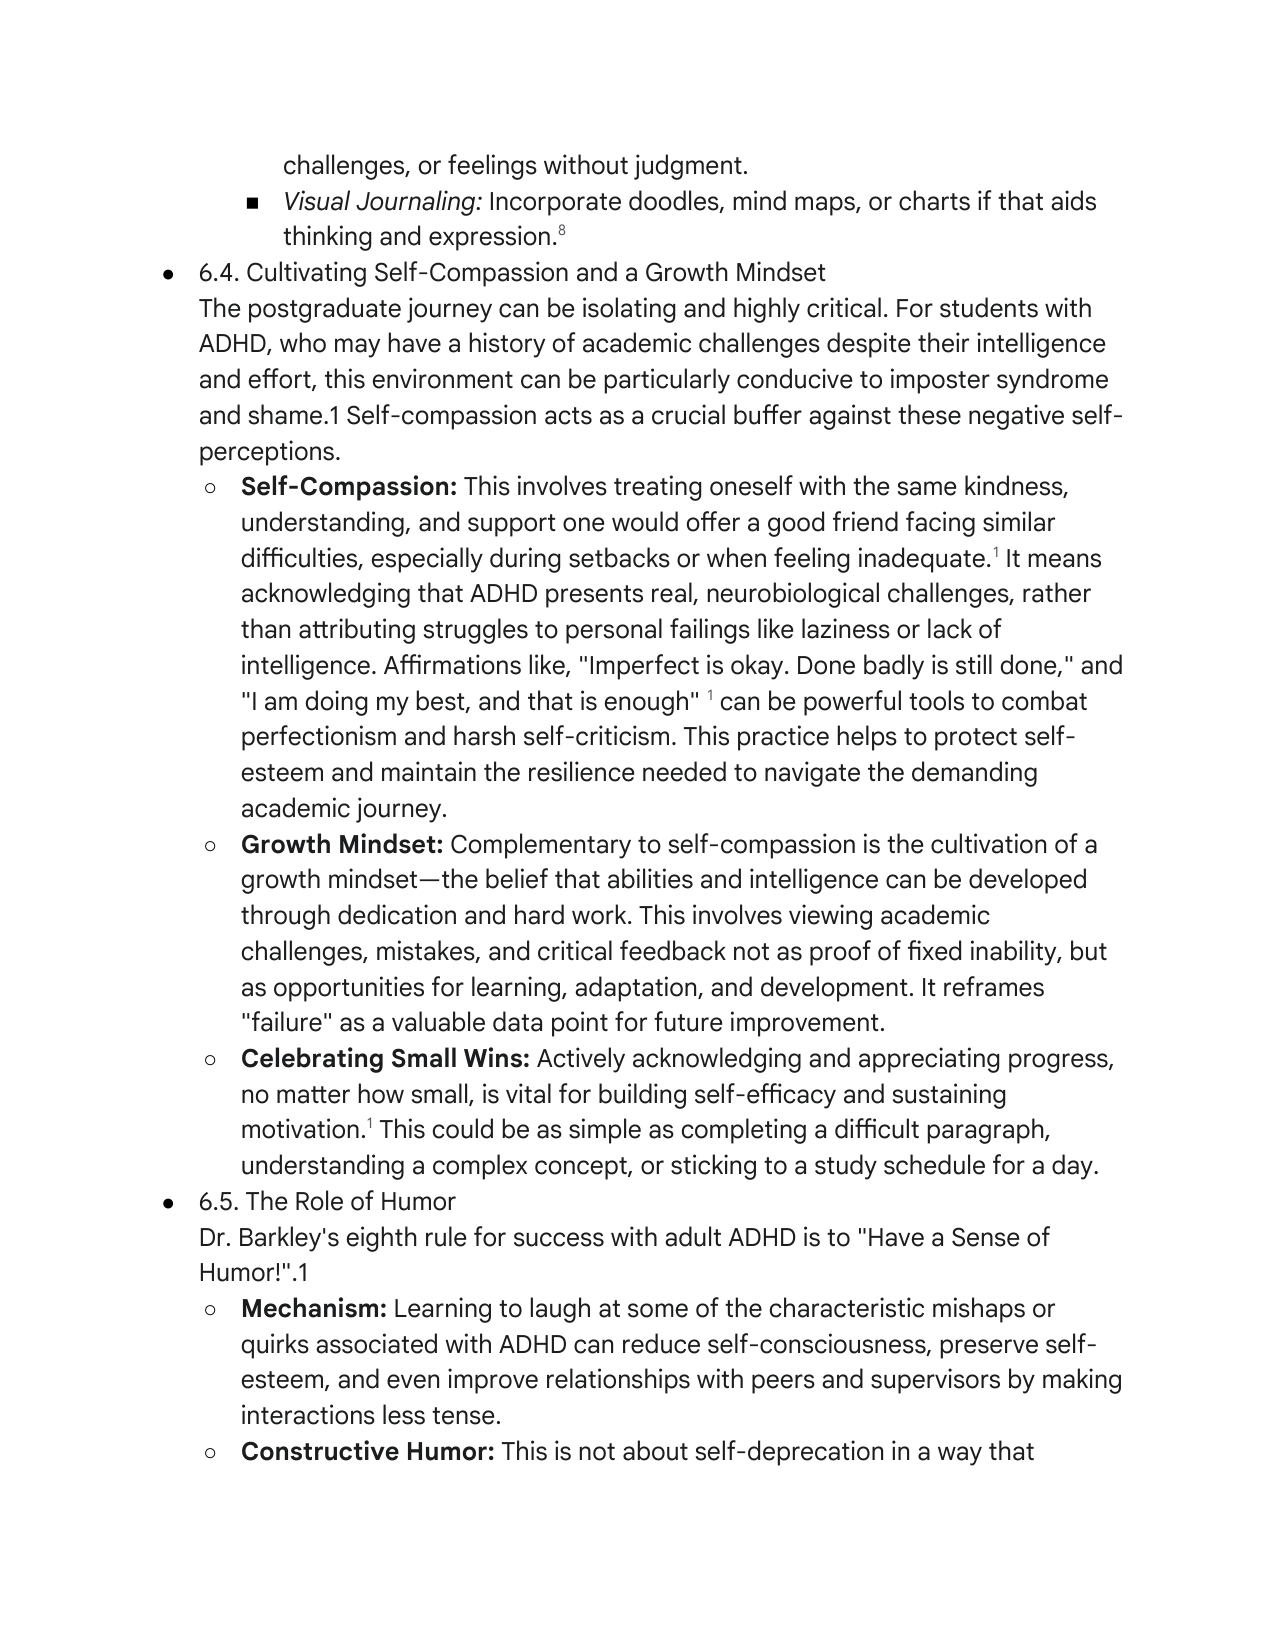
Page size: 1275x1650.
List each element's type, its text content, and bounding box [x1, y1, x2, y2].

list Celebrating Small Wins: Actively acknowledging and appreciating progress, no matter how small, is vital for building self-efficacy and sustaining motivation.1 This could be as simple as completing a difficult paragraph, understanding a complex concept, or sticking to a study schedule for a day. [203, 1043, 1125, 1182]
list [245, 150, 1125, 181]
list Mechanism: Learning to laugh at some of the characteristic mishaps or quirks associated with ADHD can reduce self-consciousness, preserve self-esteem, and even improve relationships with peers and supervisors by making interactions less tense. [203, 1293, 1125, 1432]
list Growth Mindset: Complementary to self-compassion is the cultivation of a growth mindset—the belief that abilities and intelligence can be developed through dedication and hard work. This involves viewing academic challenges, mistakes, and critical feedback not as proof of fixed inability, but as opportunities for learning, adaptation, and development. It reframes "failure" as a valuable data point for future improvement. [203, 829, 1125, 1039]
list Self-Compassion: This involves treating oneself with the same kindness, understanding, and support one would offer a good friend facing similar difficulties, especially during setbacks or when feeling inadequate.1 It means acknowledging that ADHD presents real, neurobiological challenges, rather than attributing struggles to personal failings like laziness or lack of intelligence. Affirmations like, "Imperfect is okay. Done badly is still done," and "I am doing my best, and that is enough" 1 can be powerful tools to combat perfectionism and harsh self-criticism. This practice helps to protect self-esteem and maintain the resilience needed to navigate the demanding academic journey. [203, 472, 1125, 824]
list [203, 1436, 1125, 1468]
list 6.4. Cultivating Self-Compassion and a Growth Mindset The postgraduate journey can be isolating and highly critical. For students with ADHD, who may have a history of academic challenges despite their intelligence and effort, this environment can be particularly conducive to imposter syndrome and shame.1 Self-compassion acts as a crucial buffer against these negative self-perceptions. [161, 257, 1125, 467]
list Visual Journaling: Incorporate doodles, mind maps, or charts if that aids thinking and expression.8 [245, 186, 1125, 253]
list 6.5. The Role of Humor Dr. Barkley's eighth rule for success with adult ADHD is to "Have a Sense of Humor!".1 [161, 1186, 1125, 1289]
